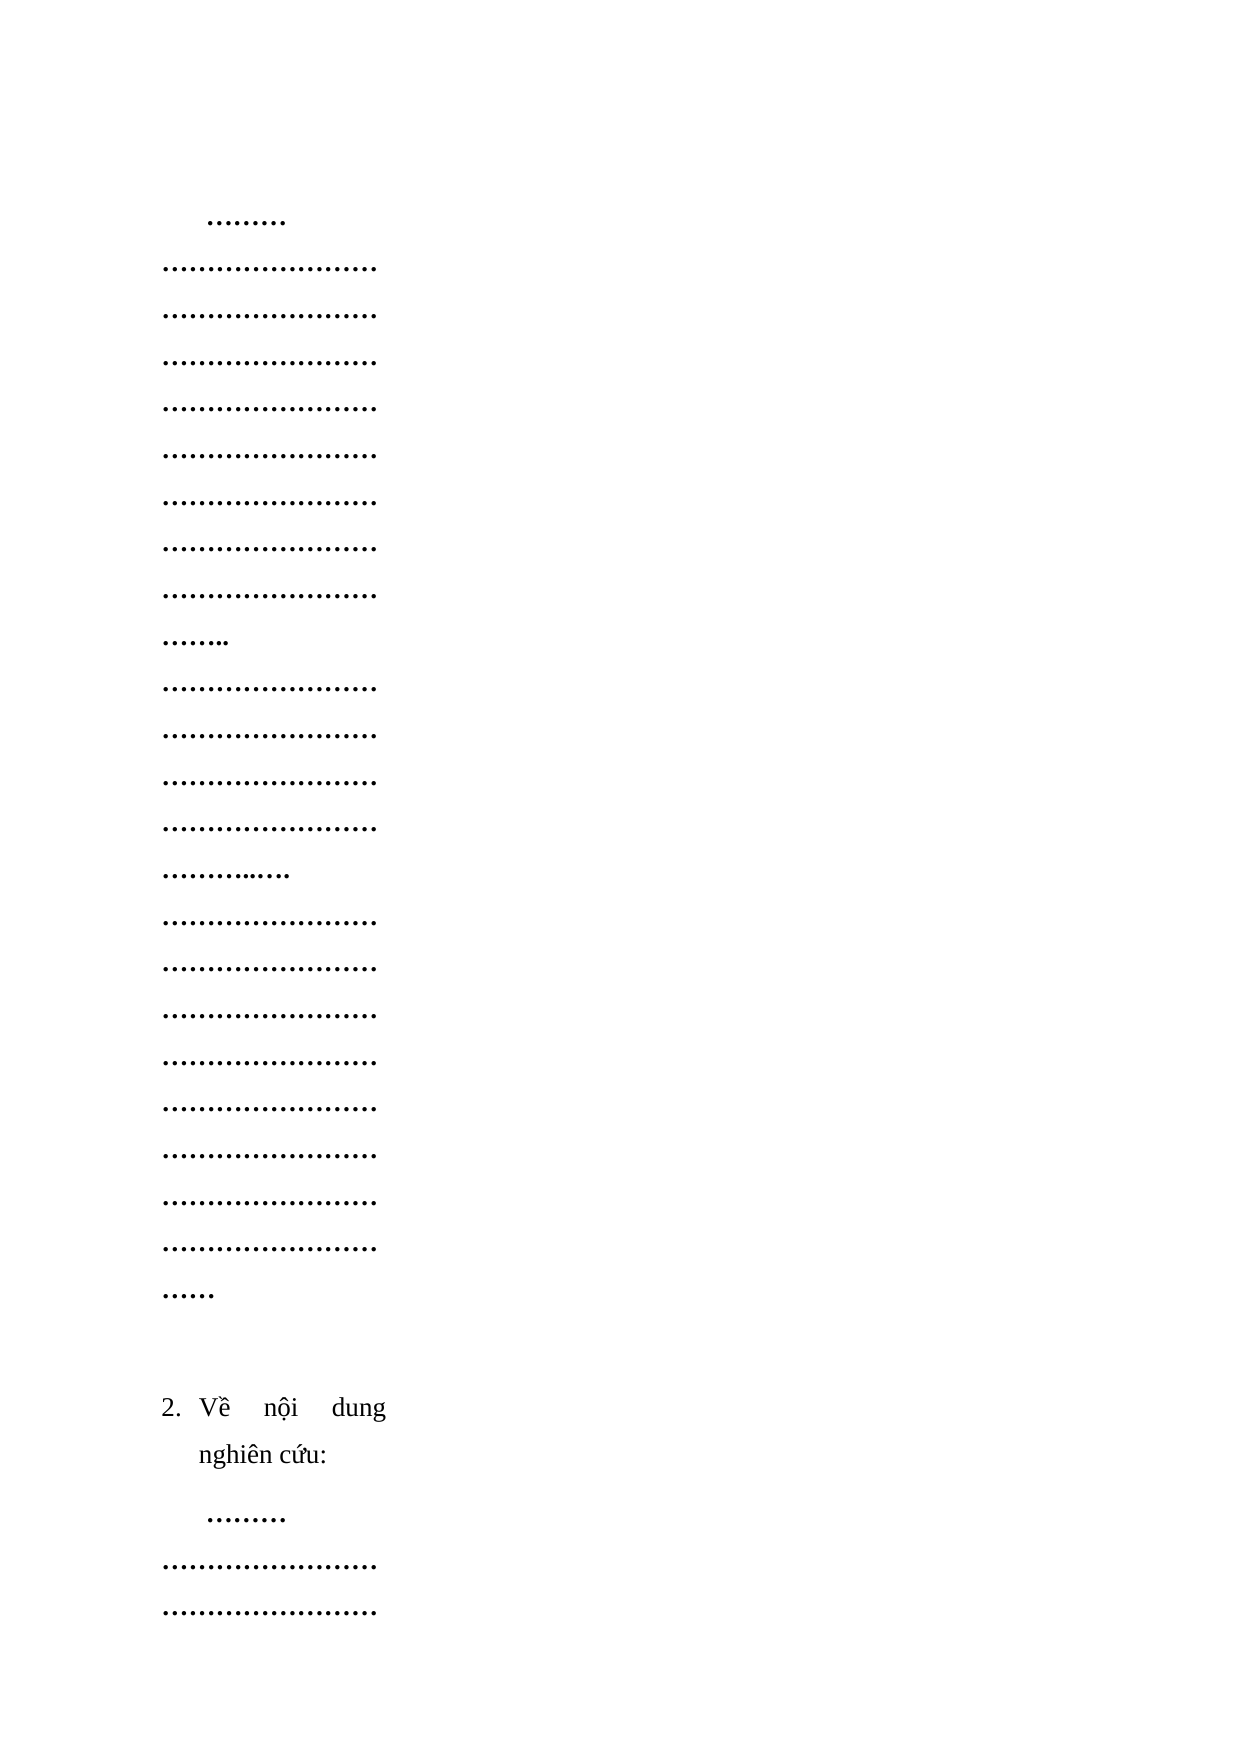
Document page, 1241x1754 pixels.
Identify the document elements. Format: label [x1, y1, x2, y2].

table_cell [150, 187, 397, 1622]
